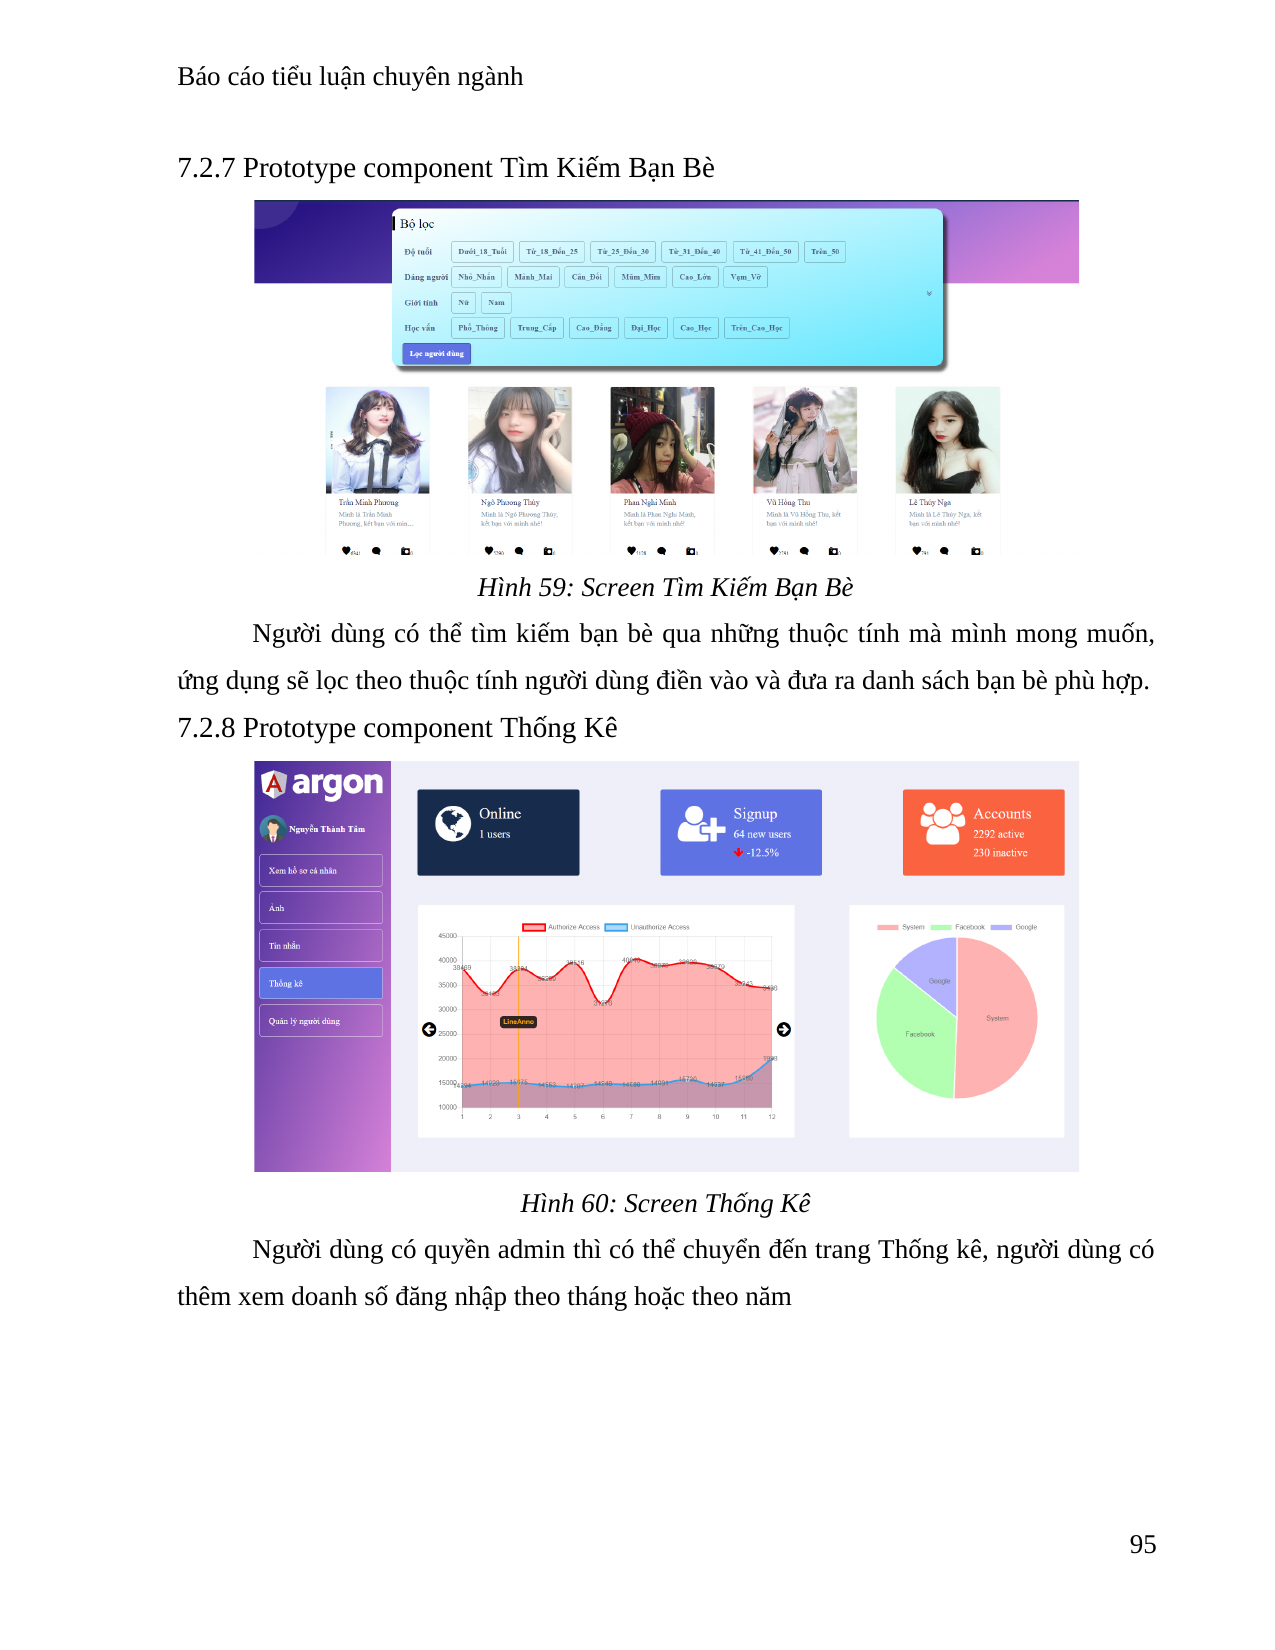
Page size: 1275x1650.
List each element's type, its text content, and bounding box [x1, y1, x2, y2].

text 7.2.7 Prototype component Tìm Kiếm Bạn Bè [177, 150, 1156, 183]
text Hình 59: Screen Tìm Kiếm Bạn Bè [177, 571, 1156, 602]
text 7.2.8 Prototype component Thống Kê [177, 711, 1156, 744]
text Người dùng có thể tìm kiếm bạn bè qua những thuộc tính mà mình mong muốn, ứng dụng sẽ lọc theo thuộc tính người dùng điền vào và đưa ra danh sách bạn bè phù hợp. [177, 617, 1156, 695]
picture [254, 200, 1080, 555]
text Người dùng có quyền admin thì có thể chuyển đến trang Thống kê, người dùng có thêm xem doanh số đăng nhập theo tháng hoặc theo năm [177, 1234, 1156, 1311]
picture [254, 761, 1080, 1172]
text Hình 60: Screen Thống Kê [177, 1187, 1156, 1218]
